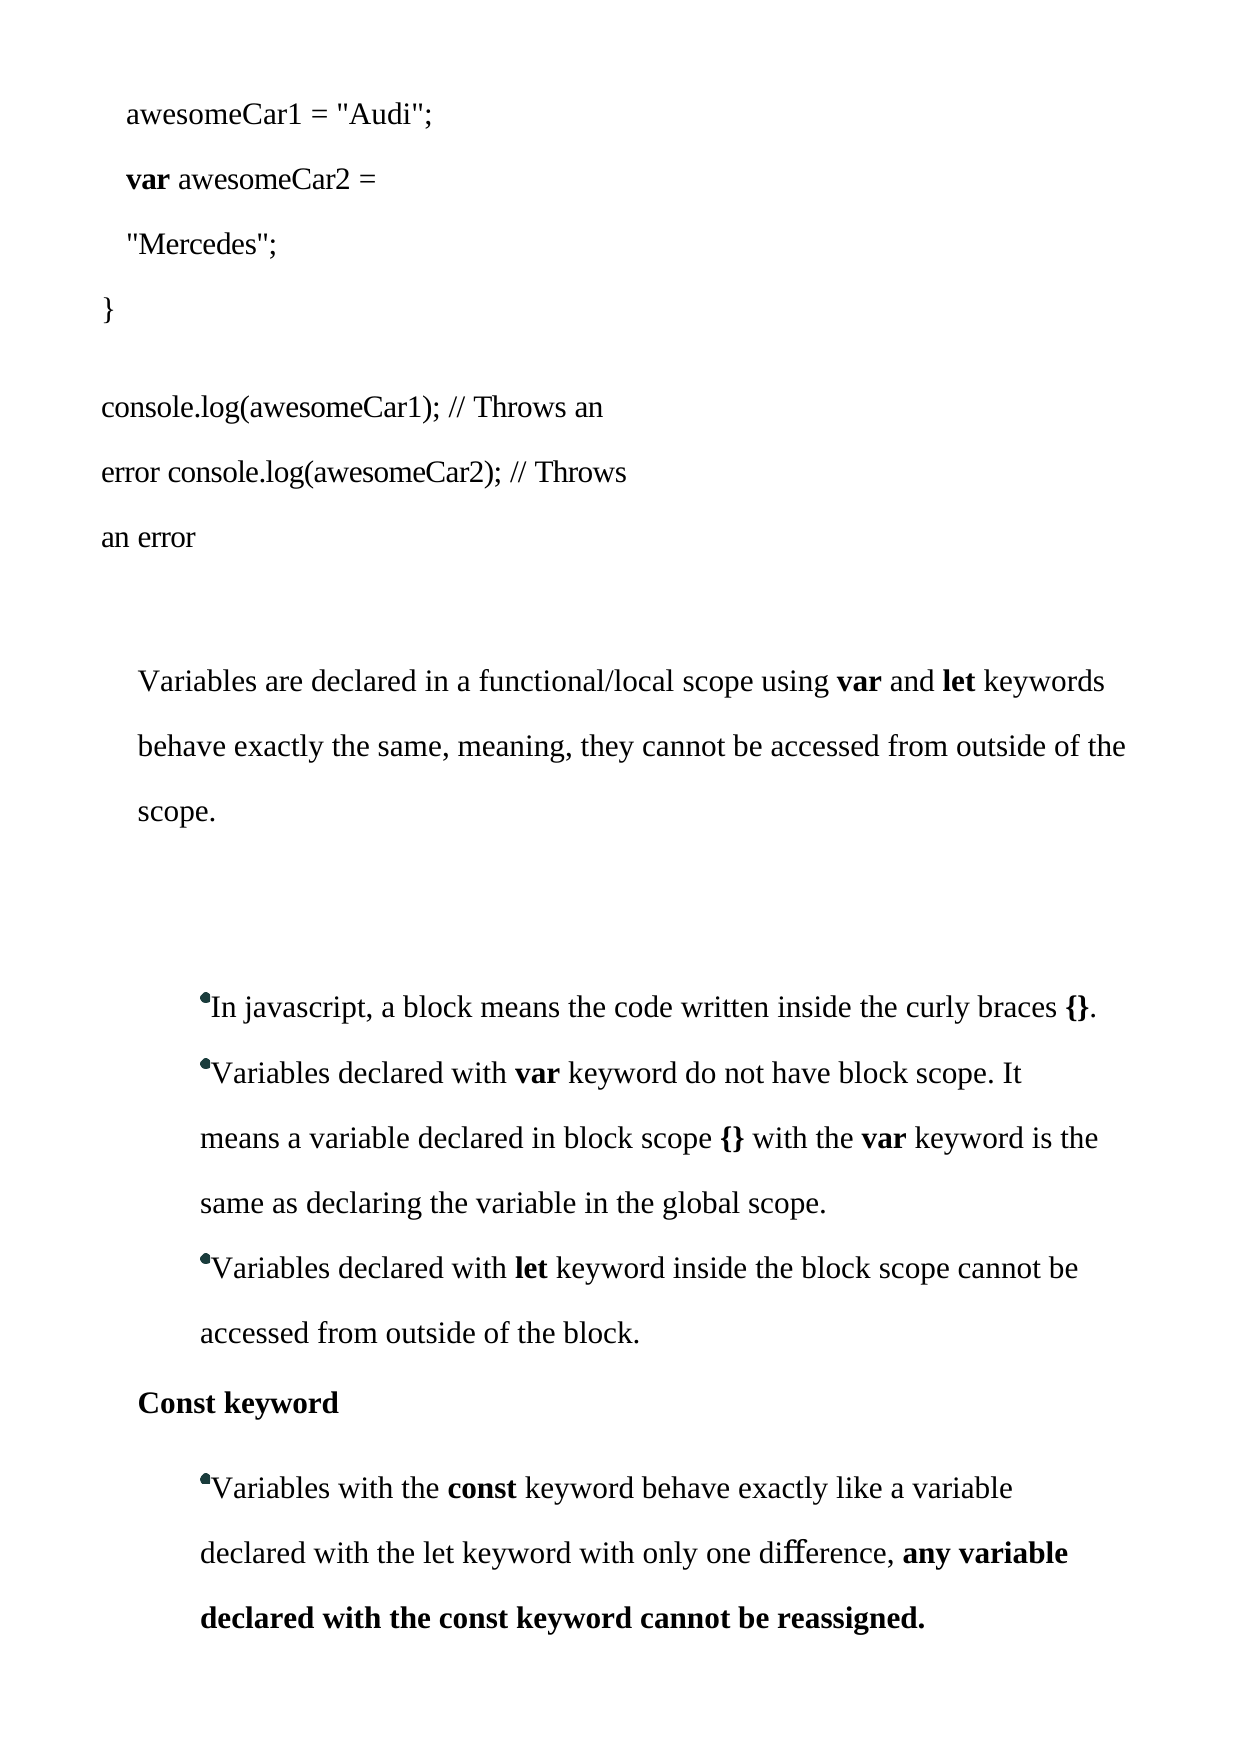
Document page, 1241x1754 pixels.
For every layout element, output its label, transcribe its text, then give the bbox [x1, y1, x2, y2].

text } [101, 276, 1165, 341]
text Variables with the const keyword behave exactly like a variable declared with the let keyword with only one diﬀerence, any variable declared with the const keyword cannot be reassigned. [200, 1455, 1089, 1650]
text In javascript, a block means the code written inside the curly braces {}. [200, 973, 1165, 1038]
text Variables are declared in a functional/local scope using var and let keywords behave exactly the same, meaning, they cannot be accessed from outside of the scope. [137, 648, 1165, 843]
text Variables declared with var keyword do not have block scope. It means a variable declared in block scope {} with the var keyword is the same as declaring the variable in the global scope. [200, 1039, 1101, 1234]
text Const keyword [137, 1369, 1165, 1434]
text console.log(awesomeCar1); // Throws an error console.log(awesomeCar2); // Throws an error [101, 374, 633, 569]
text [101, 81, 470, 276]
text Variables declared with let keyword inside the block scope cannot be accessed from outside of the block. [200, 1234, 1103, 1364]
